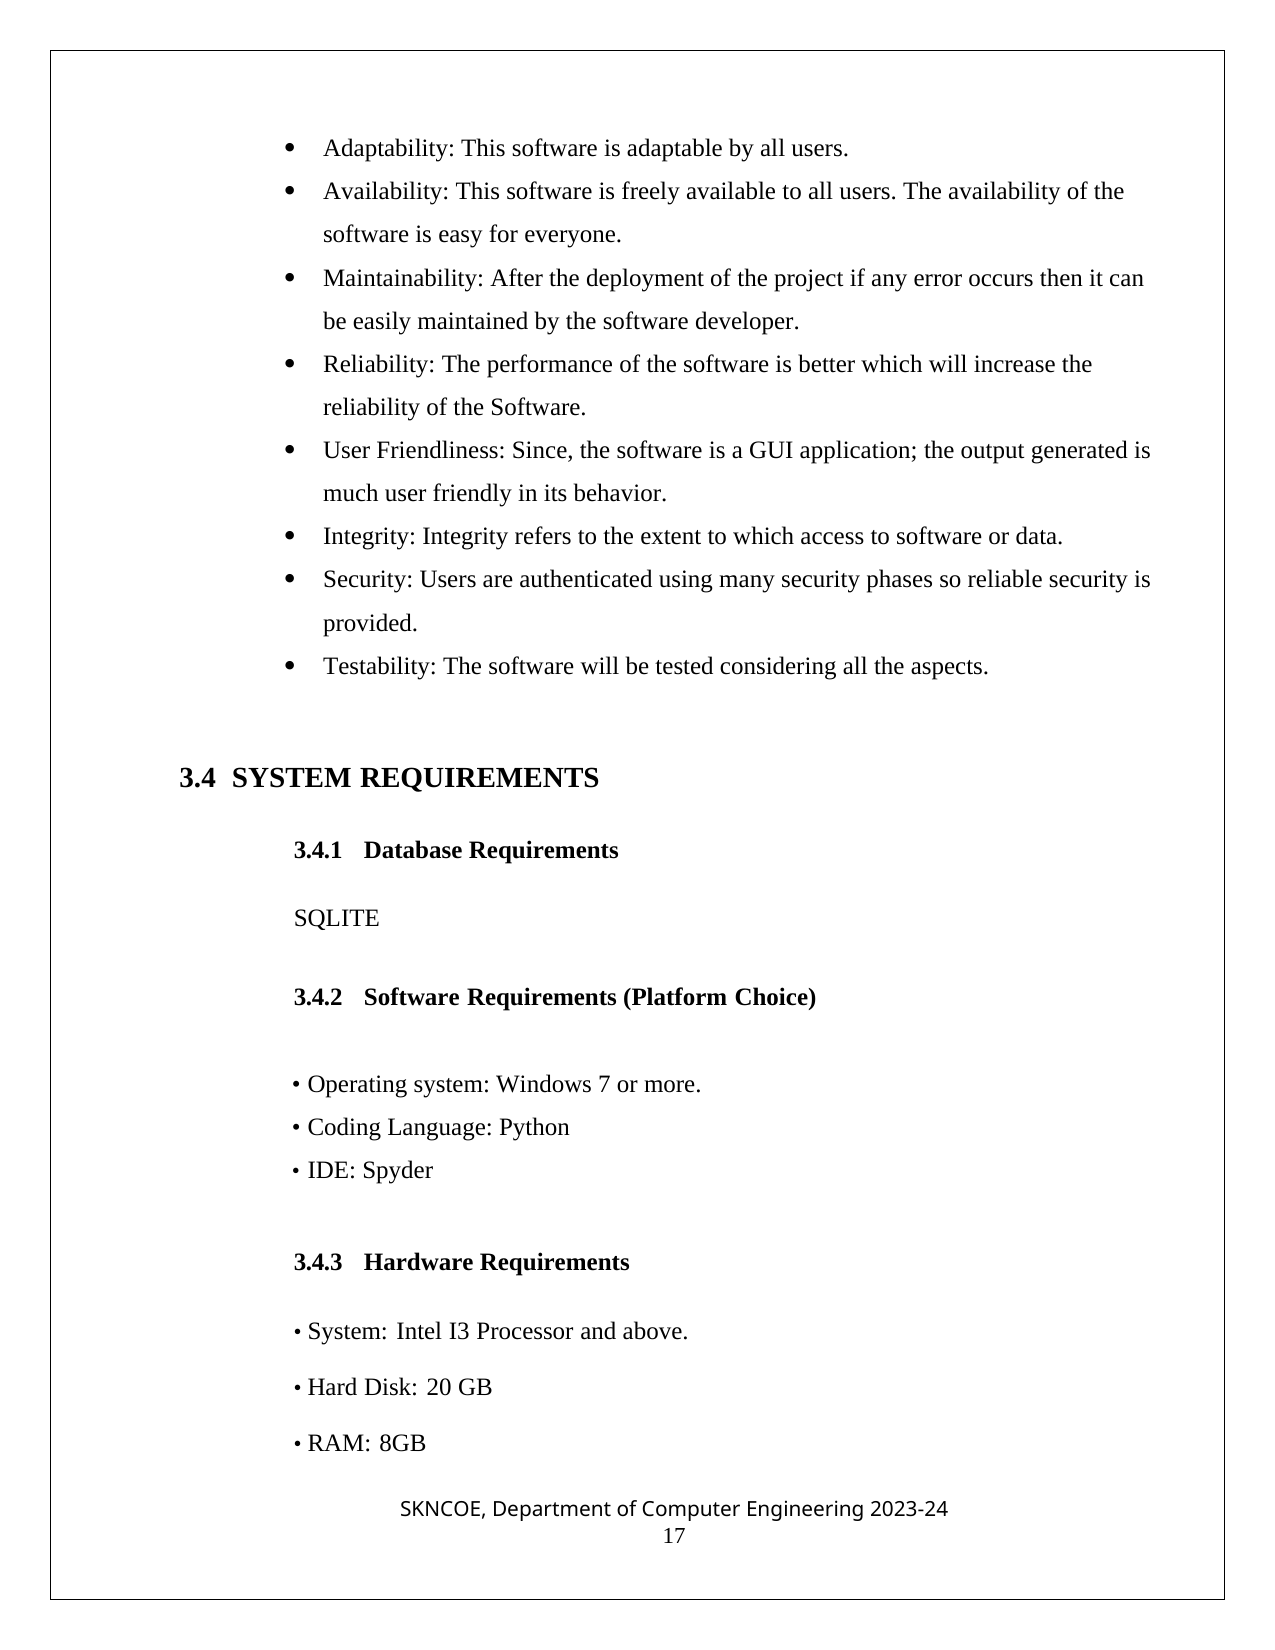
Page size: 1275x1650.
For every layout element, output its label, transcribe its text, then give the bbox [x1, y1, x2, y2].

subtitle Database Requirements [293, 835, 1169, 863]
list Adaptability: This software is adaptable by all users. [285, 133, 1169, 162]
list IDE: Spyder [292, 1155, 1169, 1184]
list Reliability: The performance of the software is better which will increase the reliability of the Software. [285, 349, 1169, 421]
list Hard Disk: 20 GB [293, 1372, 1169, 1401]
list Testability: The software will be tested considering all the aspects. [285, 651, 1169, 679]
list Coding Language: Python [292, 1112, 1169, 1141]
list Availability: This software is freely available to all users. The availability of the software is easy for everyone. [285, 176, 1169, 248]
subtitle Hardware Requirements [293, 1247, 1169, 1276]
list Security: Users are authenticated using many security phases so reliable security is provided. [285, 564, 1169, 636]
list Integrity: Integrity refers to the extent to which access to software or data. [285, 521, 1169, 550]
text SQLITE [293, 903, 1169, 932]
list System: Intel I3 Processor and above. [293, 1316, 1169, 1345]
list User Friendliness: Since, the software is a GUI application; the output generated is much user friendly in its behavior. [285, 435, 1169, 507]
list Operating system: Windows 7 or more. [292, 1069, 1169, 1098]
list RAM: 8GB [293, 1428, 1169, 1456]
subtitle SYSTEM REQUIREMENTS [179, 760, 1169, 794]
subtitle Software Requirements (Platform Choice) [293, 982, 1169, 1011]
list Maintainability: After the deployment of the project if any error occurs then it can be easily maintained by the software developer. [285, 263, 1169, 334]
